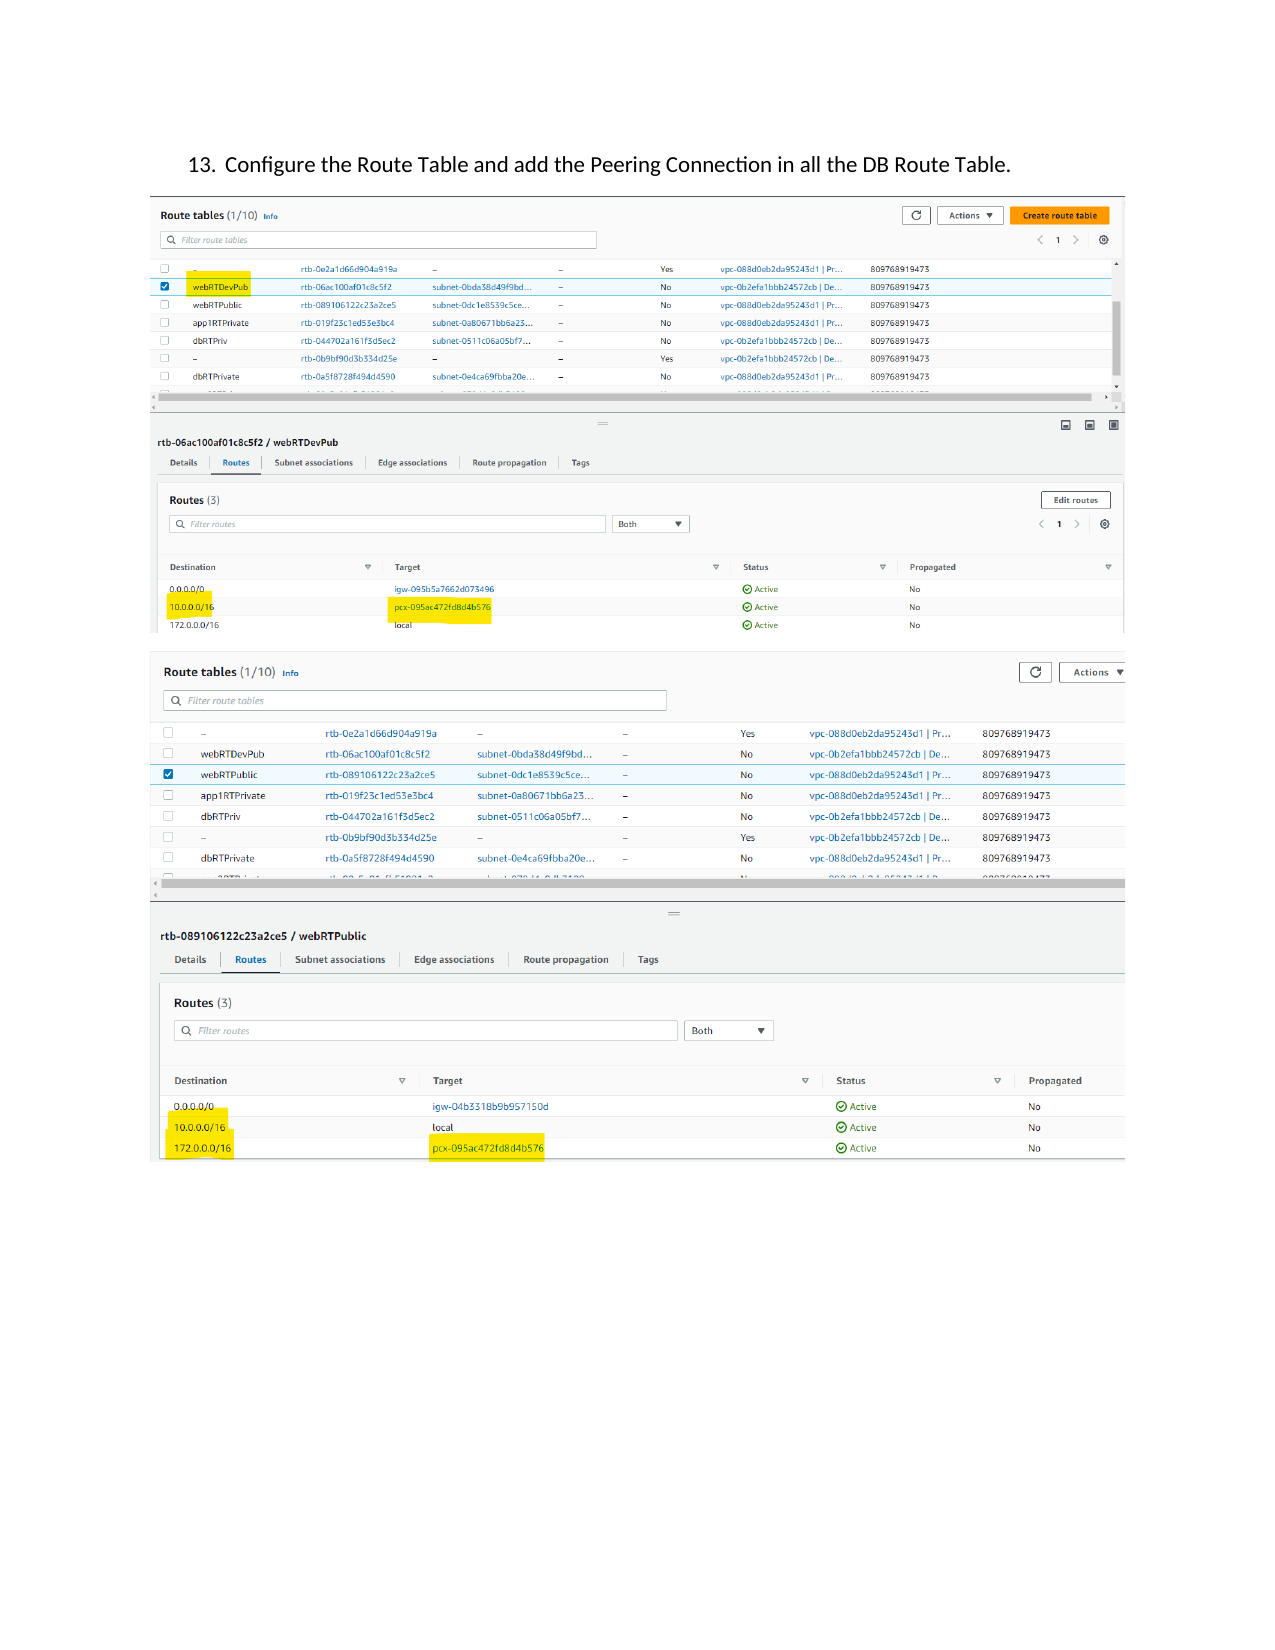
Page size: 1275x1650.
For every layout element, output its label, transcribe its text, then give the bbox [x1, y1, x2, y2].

picture [150, 651, 1125, 1165]
list Configure the Route Table and add the Peering Connection in all the DB Route Table. [187, 150, 1125, 178]
picture [150, 196, 1125, 633]
